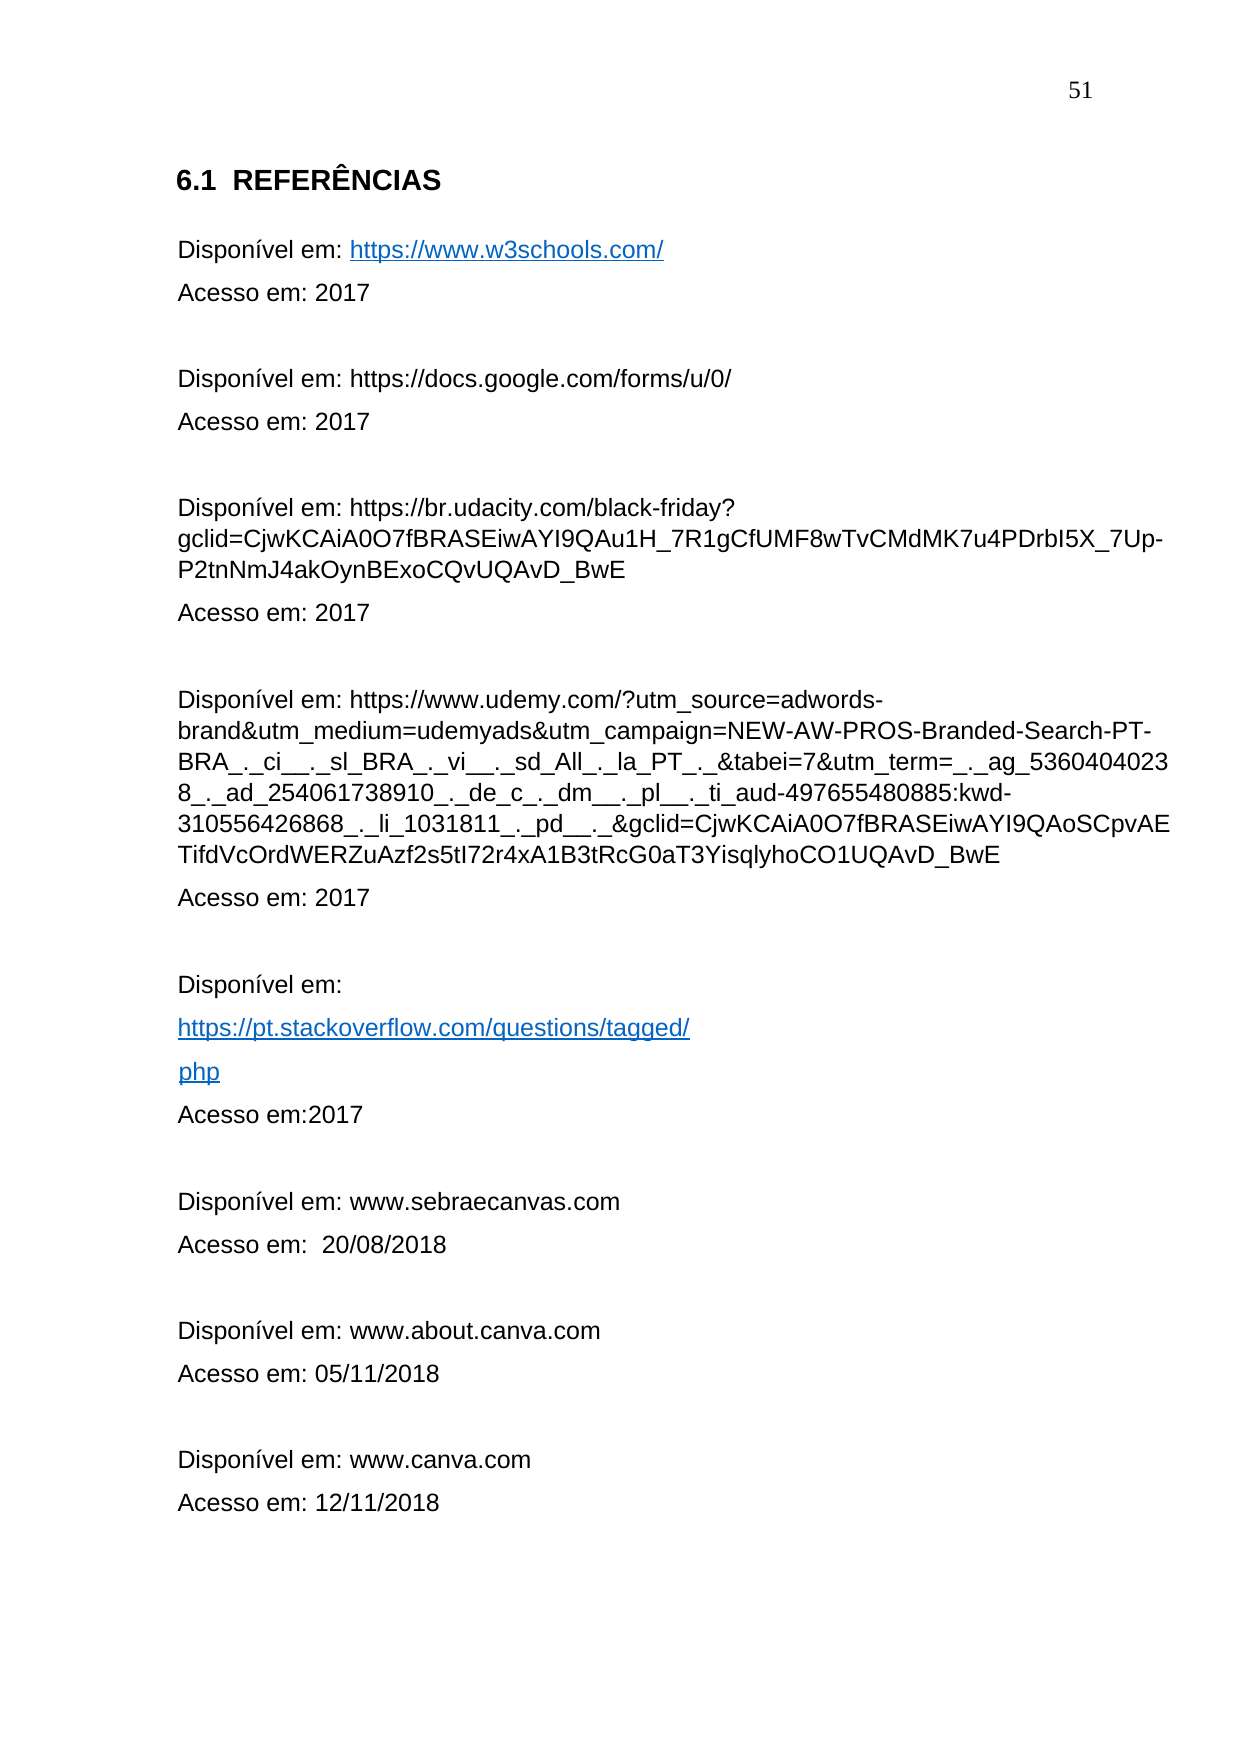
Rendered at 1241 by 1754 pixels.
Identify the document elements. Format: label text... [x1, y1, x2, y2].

text Acesso em: 20/08/2018 [177, 1230, 709, 1259]
text Disponível em: [177, 970, 709, 999]
text Disponível em: www.canva.com [177, 1445, 1173, 1474]
text Disponível em: https://www.w3schools.com/ [177, 235, 1173, 264]
text Acesso em: 2017 [177, 278, 1173, 307]
text Disponível em: https://br.udacity.com/black-friday?gclid=CjwKCAiA0O7fBRASEiwAYI9QAu1H_7R1gCfUMF8wTvCMdMK7u4PDrbI5X_7Up-P2tnNmJ4akOynBExoCQvUQAvD_BwE [177, 493, 1179, 584]
text Acesso em: 2017 [177, 883, 709, 912]
text Acesso em: 12/11/2018 [177, 1488, 1173, 1517]
text https://pt.stackoverflow.com/questions/tagged/php [177, 1013, 709, 1085]
text Acesso em: 2017 [177, 407, 1173, 436]
text Disponível em: www.sebraecanvas.com [177, 1187, 709, 1215]
text Disponível em: www.about.canva.com [177, 1316, 1173, 1345]
text Acesso em:2017 [177, 1100, 709, 1129]
text Disponível em: https://www.udemy.com/?utm_source=adwords-brand&utm_medium=udemyads&utm_campaign=NEW-AW-PROS-Branded-Search-PT-BRA_._ci__._sl_BRA_._vi__._sd_All_._la_PT_._&tabei=7&utm_term=_._ag_53604040238_._ad_254061738910_._de_c_._dm__._pl__._ti_aud-497655480885:kwd-310556426868_._li_1031811_._pd__._&gclid=CjwKCAiA0O7fBRASEiwAYI9QAoSCpvAETifdVcOrdWERZuAzf2s5tI72r4xA1B3tRcG0aT3YisqlyhoCO1UQAvD_BwE [177, 685, 1179, 869]
text Disponível em: https://docs.google.com/forms/u/0/ [177, 364, 1173, 393]
text Acesso em: 2017 [177, 598, 709, 627]
subtitle 6.1 REFERÊNCIAS [176, 162, 1172, 196]
text Acesso em: 05/11/2018 [177, 1359, 1173, 1388]
